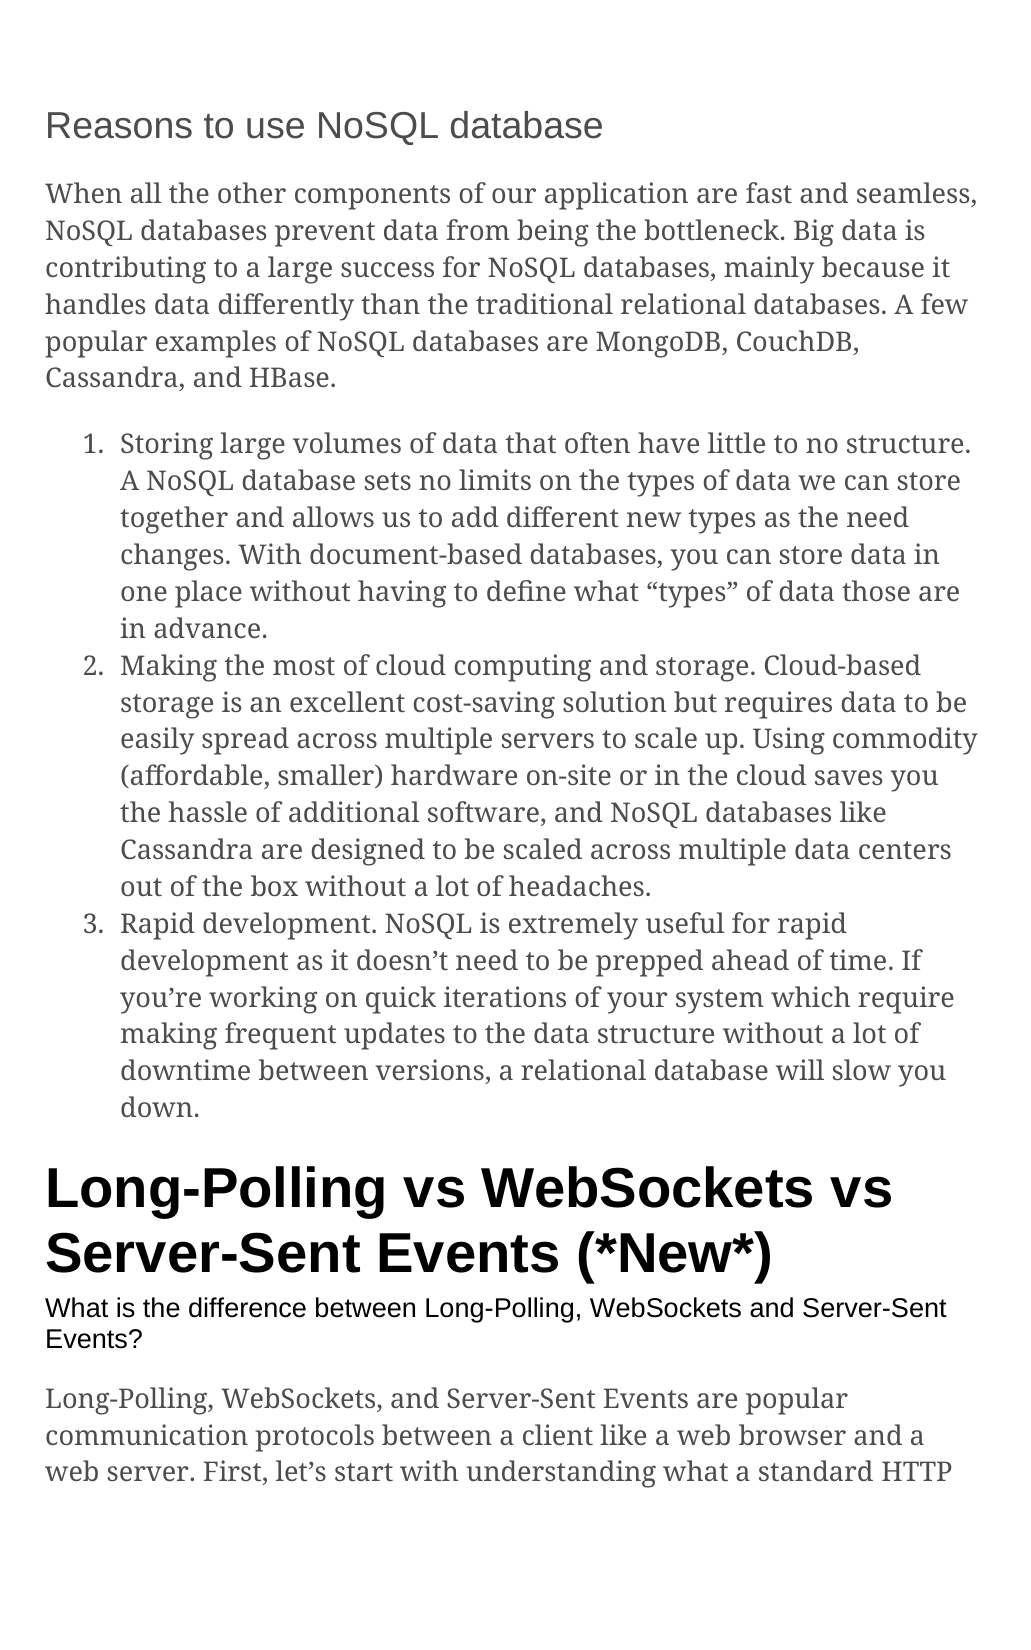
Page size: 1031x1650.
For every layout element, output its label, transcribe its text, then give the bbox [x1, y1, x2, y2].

text What is the difference between Long-Polling, WebSockets and Server-Sent Events? [45, 1292, 986, 1354]
text When all the other components of our application are fast and seamless, NoSQL databases prevent data from being the bottleneck. Big data is contributing to a large success for NoSQL databases, mainly because it handles data differently than the traditional relational databases. A few popular examples of NoSQL databases are MongoDB, CouchDB, Cassandra, and HBase. [45, 174, 986, 396]
subtitle Reasons to use NoSQL database [45, 103, 986, 146]
list Rapid development. NoSQL is extremely useful for rapid development as it doesn’t need to be prepped ahead of time. If you’re working on quick iterations of your system which require making frequent updates to the data structure without a lot of downtime between versions, a relational database will slow you down. [82, 904, 986, 1126]
subtitle Long-Polling vs WebSockets vs Server-Sent Events (*New*) [45, 1155, 986, 1284]
list Making the most of cloud computing and storage. Cloud-based storage is an excellent cost-saving solution but requires data to be easily spread across multiple servers to scale up. Using commodity (affordable, smaller) hardware on-site or in the cloud saves you the hassle of additional software, and NoSQL databases like Cassandra are designed to be scaled across multiple data centers out of the box without a lot of headaches. [82, 646, 986, 904]
list Storing large volumes of data that often have little to no structure. A NoSQL database sets no limits on the types of data we can store together and allows us to add different new types as the need changes. With document-based databases, you can store data in one place without having to define what “types” of data those are in advance. [82, 425, 986, 646]
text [45, 1379, 986, 1490]
